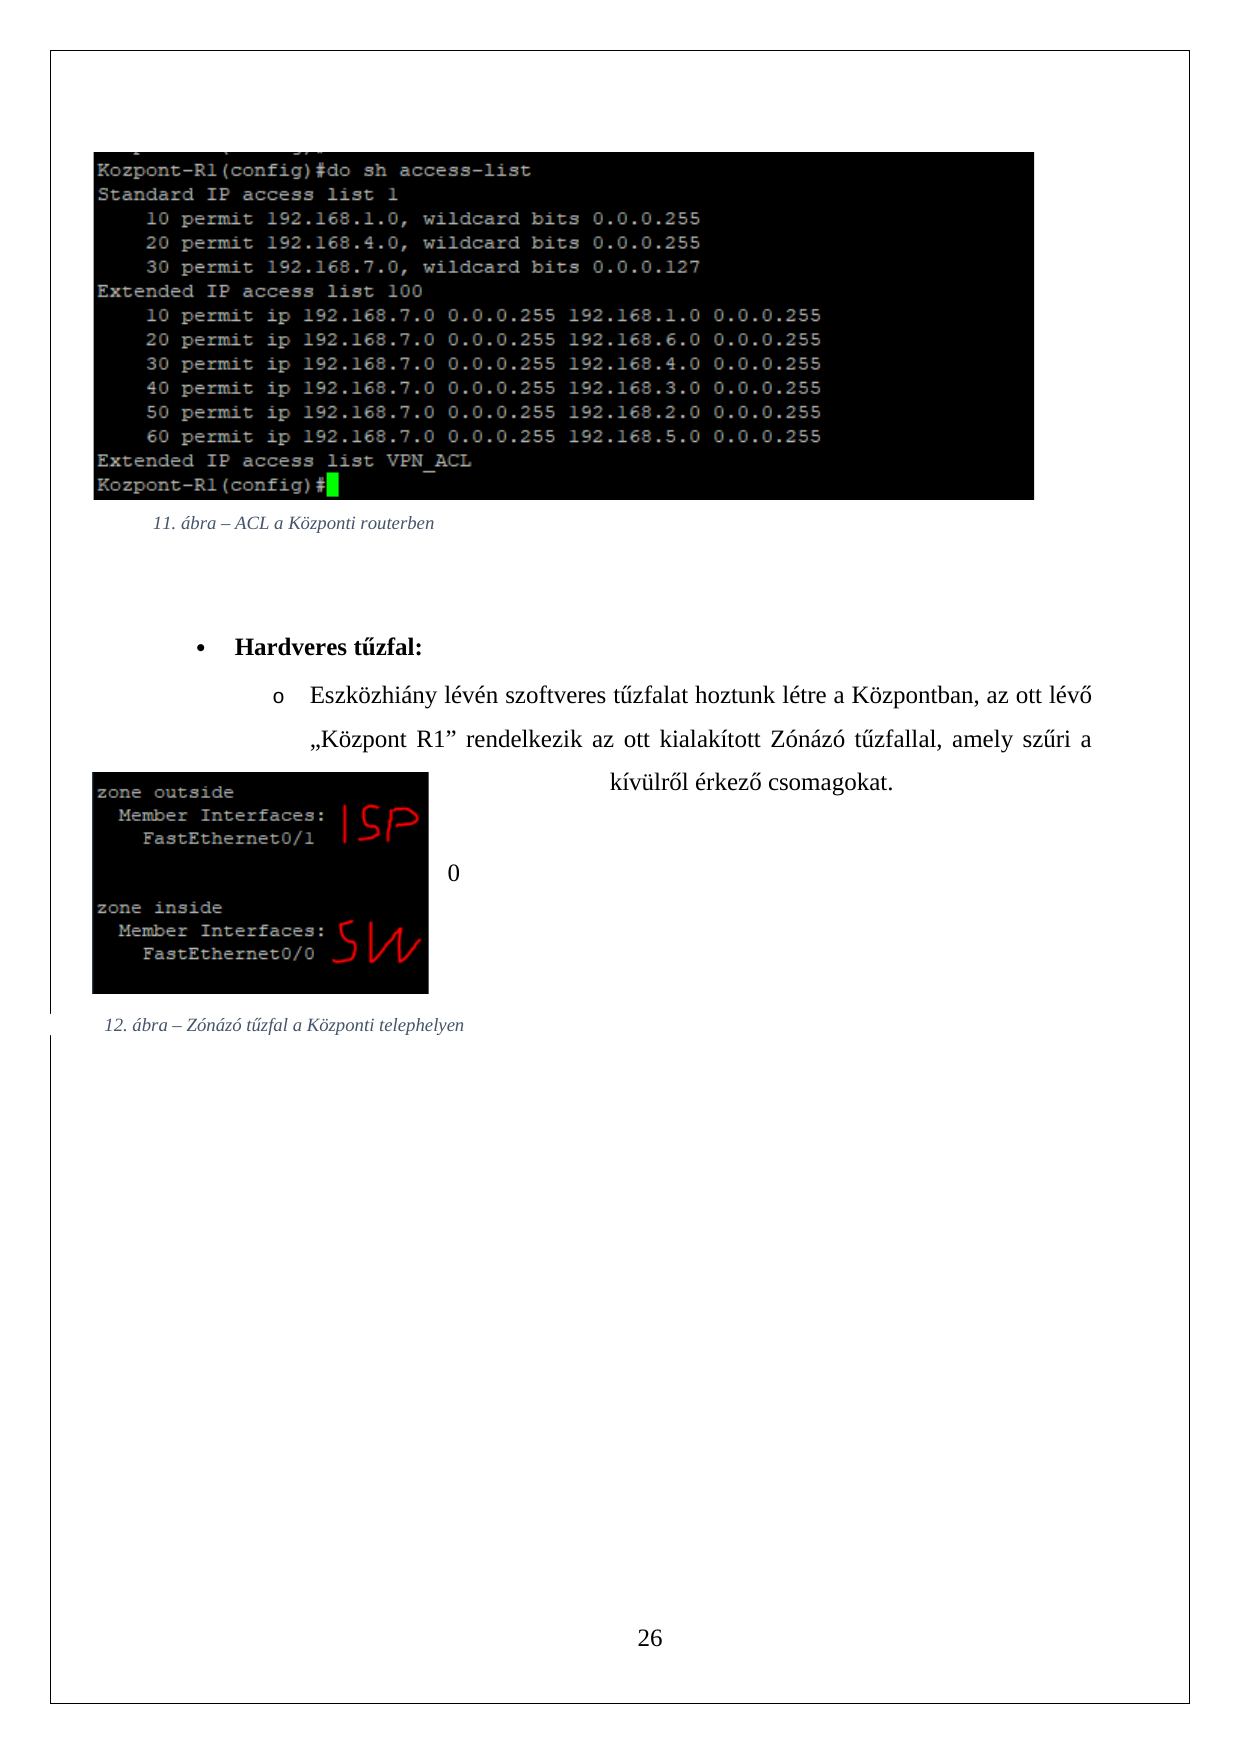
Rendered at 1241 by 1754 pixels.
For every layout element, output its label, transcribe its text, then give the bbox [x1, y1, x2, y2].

picture [93, 152, 1034, 500]
list Eszközhiány lévén szoftveres tűzfalat hoztunk létre a Központban, az ott lévő „Központ R1” rendelkezik az ott kialakított Zónázó tűzfallal, amely szűri a kívülről érkező csomagokat. [272, 680, 1093, 796]
text 0 [429, 858, 1093, 887]
picture [92, 772, 429, 994]
subtitle Hardveres tűzfal: [197, 632, 1093, 661]
